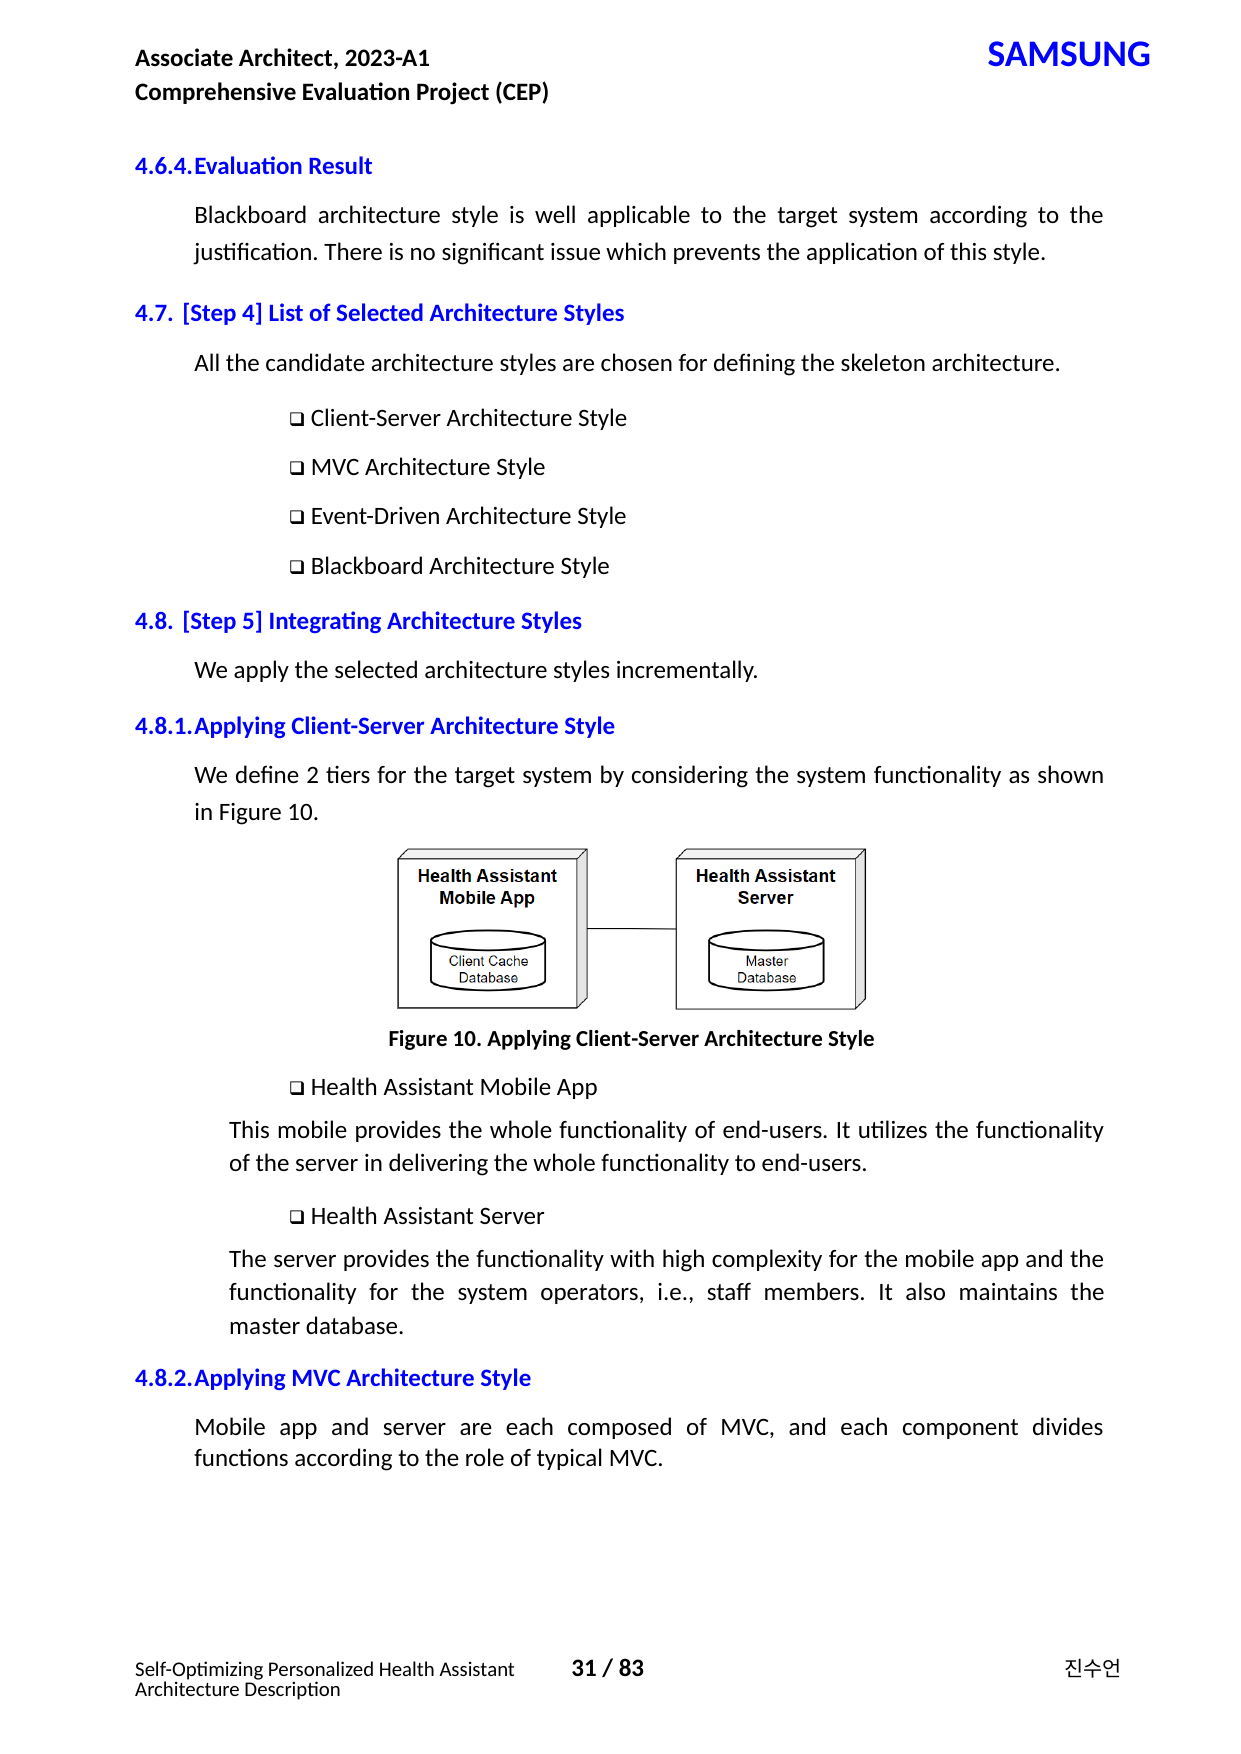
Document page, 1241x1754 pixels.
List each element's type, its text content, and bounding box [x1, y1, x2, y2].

list Mobile app and server are each composed of MVC, and each component divides functions according to the role of typical MVC. [194, 1412, 1105, 1473]
text Blackboard architecture style is well applicable to the target system according to the justification. There is no significant issue which prevents the application of this style. [194, 199, 1105, 266]
subtitle [Step 4] List of Selected Architecture Styles [135, 297, 1105, 328]
text All the candidate architecture styles are chosen for defining the skeleton architecture. [194, 347, 1105, 377]
text Figure 10. Applying Client-Server Architecture Style [158, 1024, 1105, 1052]
text This mobile provides the whole functionality of end-users. It utilizes the functionality of the server in delivering the whole functionality to end-users. [229, 1114, 1105, 1178]
subtitle Applying MVC Architecture Style [135, 1362, 986, 1393]
subtitle Applying Client-Server Architecture Style [135, 710, 986, 740]
text The server provides the functionality with high complexity for the mobile app and the functionality for the system operators, i.e., staff members. It also maintains the ma.ster database. [229, 1243, 1105, 1341]
picture [394, 844, 869, 1012]
text We define 2 tiers for the target system by considering the system functionality as shown in Figure 10. [194, 759, 1105, 826]
text Event-Driven Architecture Style [229, 501, 1105, 531]
subtitle [Step 5] Integrating Architecture Styles [135, 605, 1105, 636]
text Blackboard Architecture Style [229, 550, 1105, 580]
text We apply the selected architecture styles incrementally. [194, 654, 1105, 685]
subtitle Evaluation Result [135, 150, 986, 181]
text Health Assistant Server [229, 1200, 1105, 1230]
text MVC Architecture Style [229, 451, 1105, 482]
text Client-Server Architecture Style [229, 402, 1105, 432]
text Health Assistant Mobile App [229, 1071, 1105, 1102]
